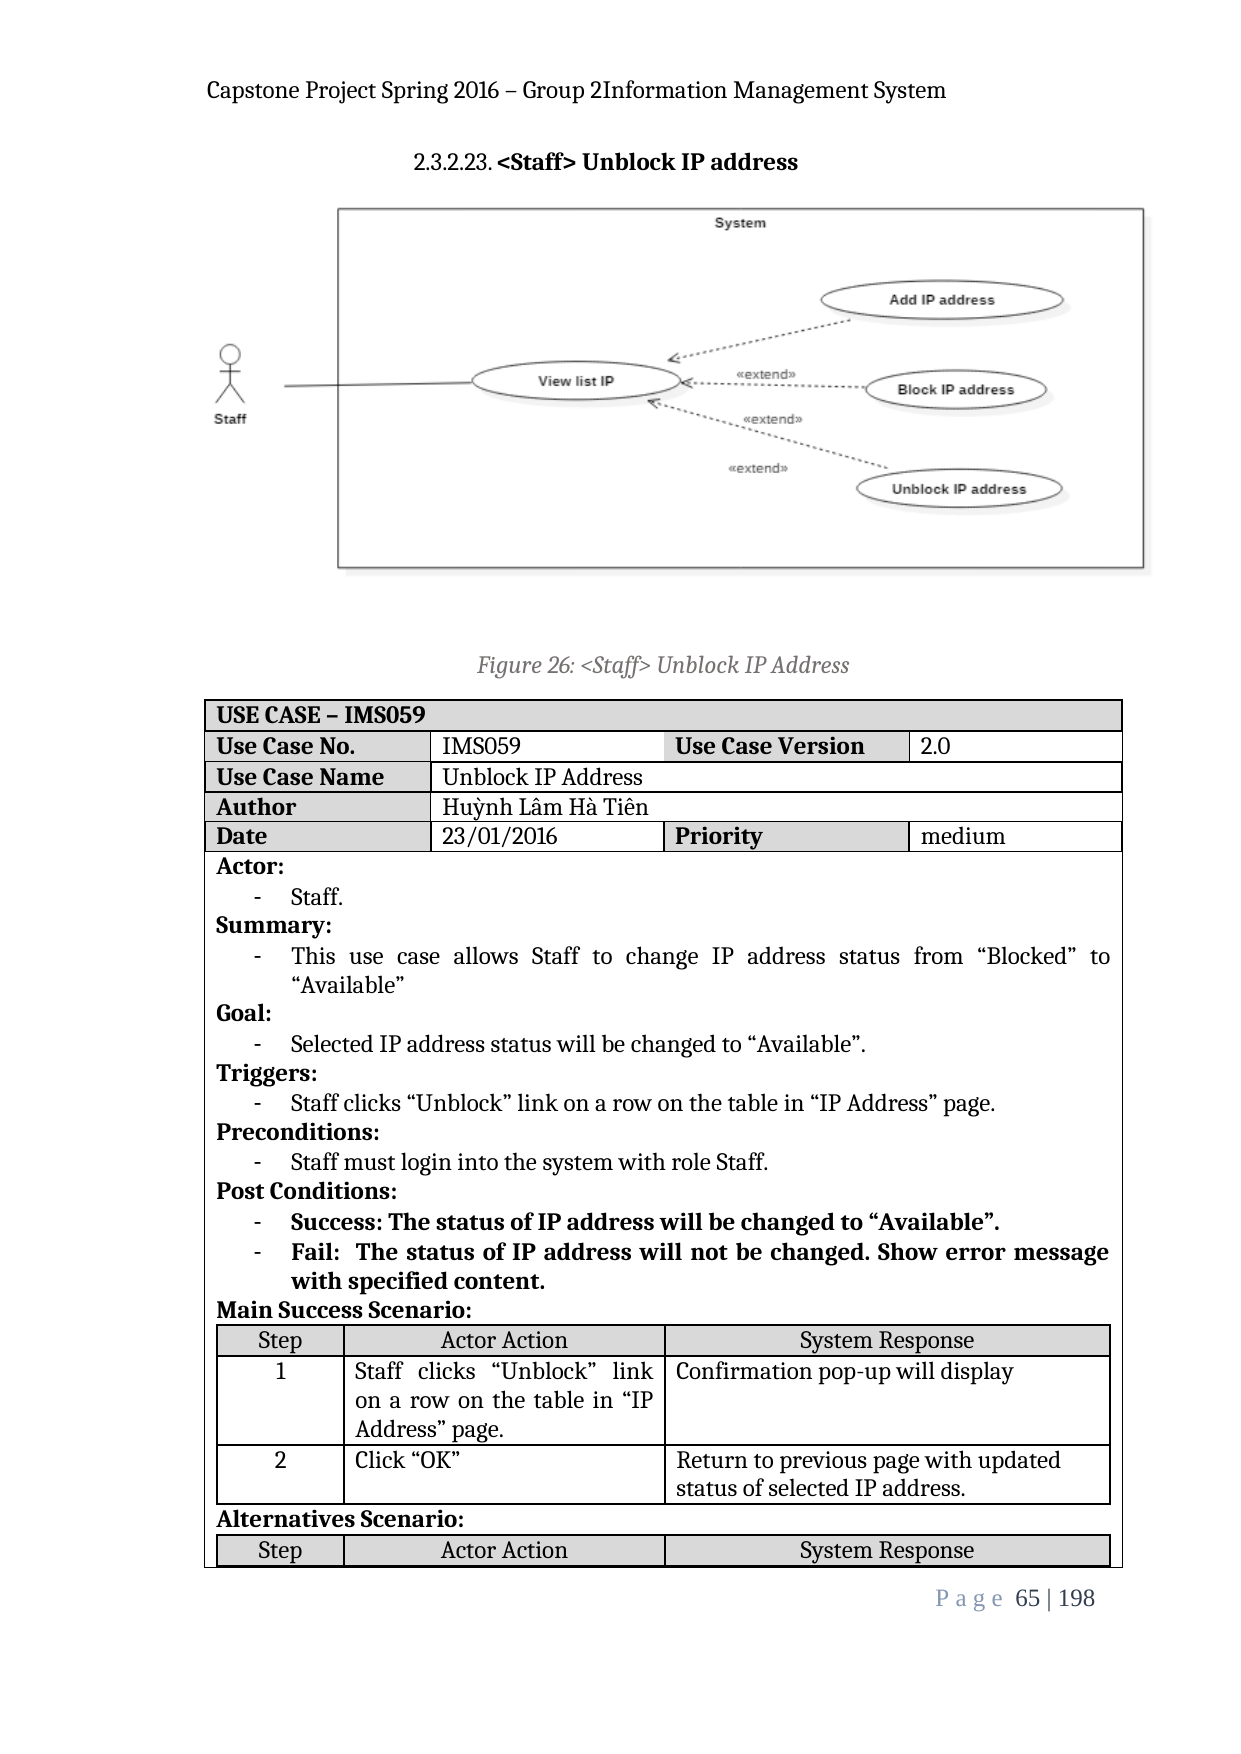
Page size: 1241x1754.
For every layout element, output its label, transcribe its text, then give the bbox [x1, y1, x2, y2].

table_header USE CASE – IMS059 [206, 701, 1121, 730]
table_cell Huỳnh Lâm Hà Tiên [431, 793, 1122, 821]
text Figure 26: <Staff> Unblock IP Address [207, 651, 1122, 680]
table_cell Use Case No. [205, 732, 430, 761]
table_cell 23/01/2016 [432, 822, 663, 851]
table_cell Priority [665, 822, 908, 851]
table_cell IMS059 [431, 732, 663, 761]
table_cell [205, 852, 1122, 1567]
table_cell Date [206, 822, 430, 851]
table_cell Use Case Version [664, 732, 909, 761]
table_cell Use Case Name [206, 762, 430, 791]
table_cell 2.0 [910, 732, 1122, 761]
subtitle <Staff> Unblock IP address [413, 148, 1122, 176]
table_cell medium [910, 822, 1121, 851]
table_cell Author [205, 793, 430, 821]
table_cell Unblock IP Address [432, 763, 1121, 791]
picture [206, 180, 1182, 602]
